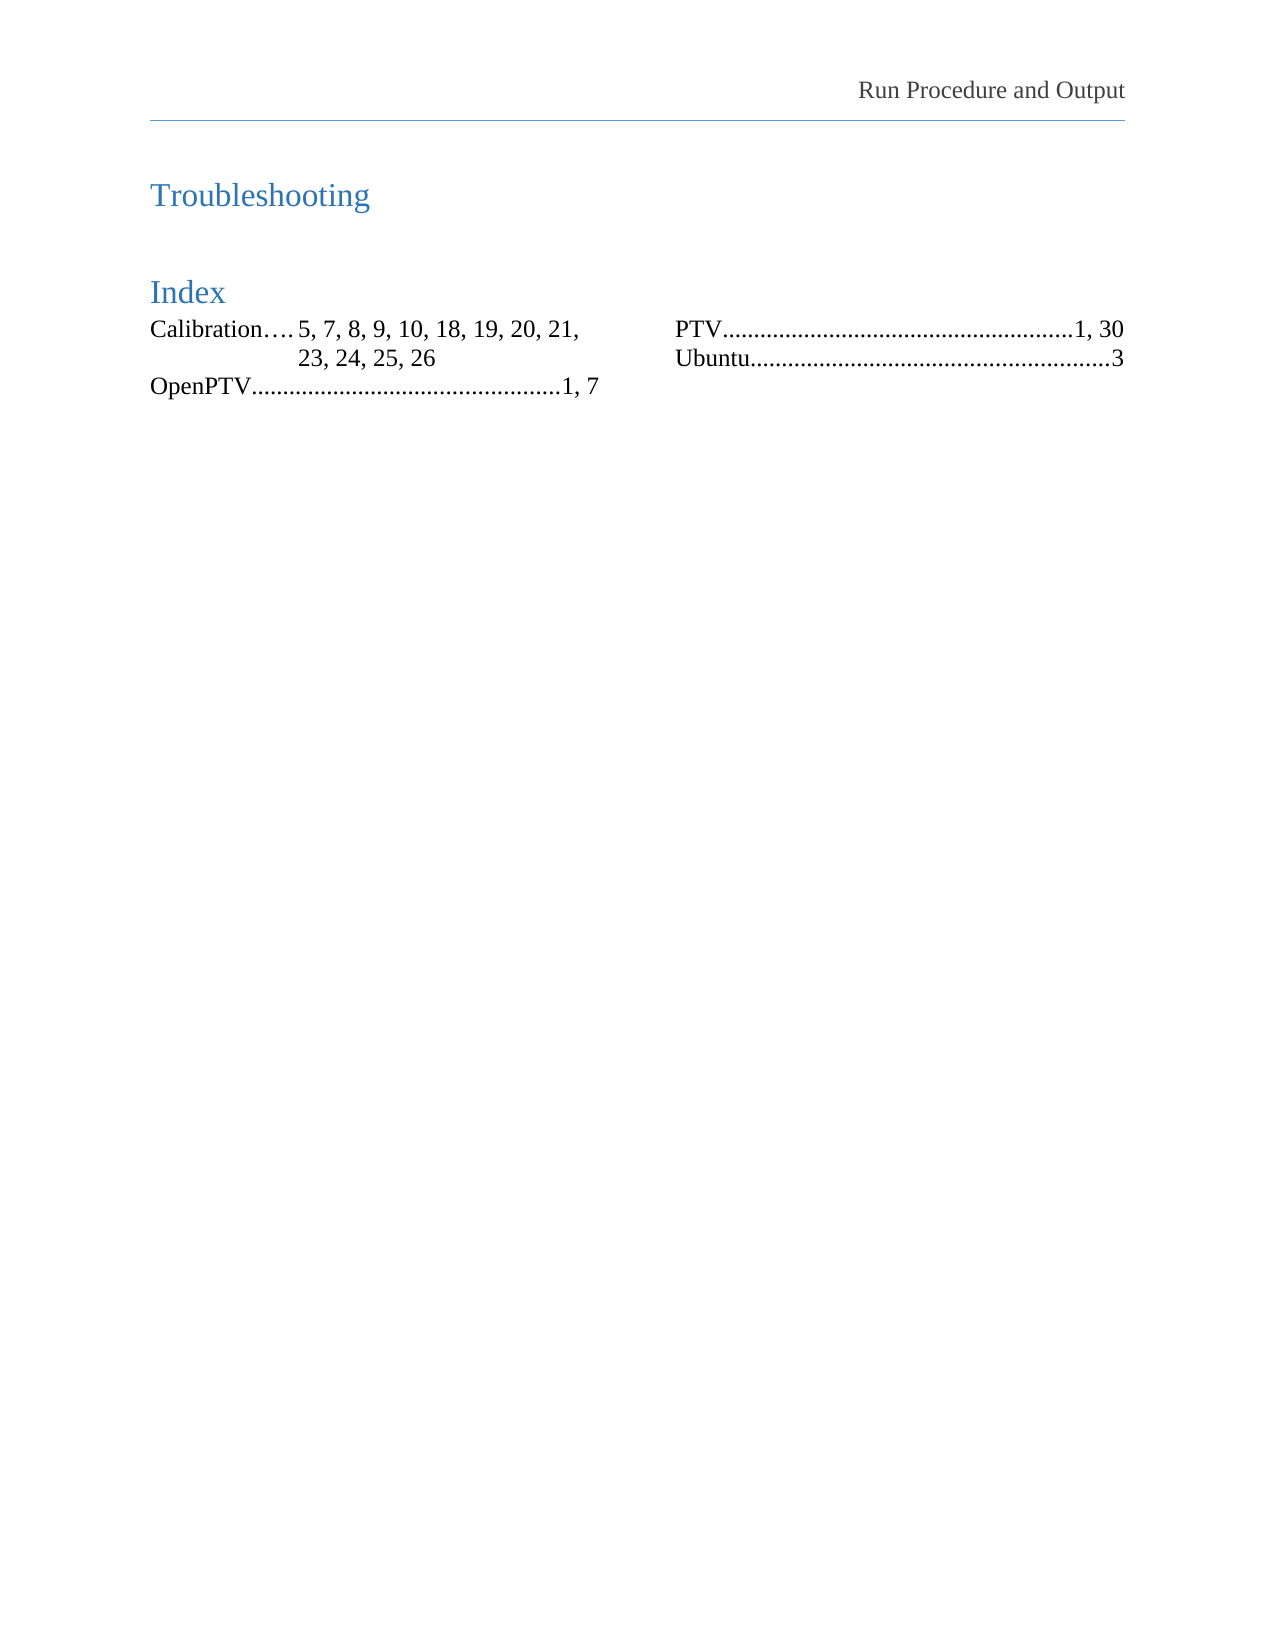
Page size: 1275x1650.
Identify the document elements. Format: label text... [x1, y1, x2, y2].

text Calibration…. 5, 7, 8, 9, 10, 18, 19, 20, 21, 23, 24, 25, 26 [150, 314, 600, 371]
text PTV 1, 30 [675, 314, 1125, 343]
text Ubuntu 3 [675, 343, 1125, 371]
text OpenPTV 1, 7 [150, 371, 600, 400]
subtitle Index [150, 273, 1125, 311]
subtitle Troubleshooting [150, 175, 1125, 213]
